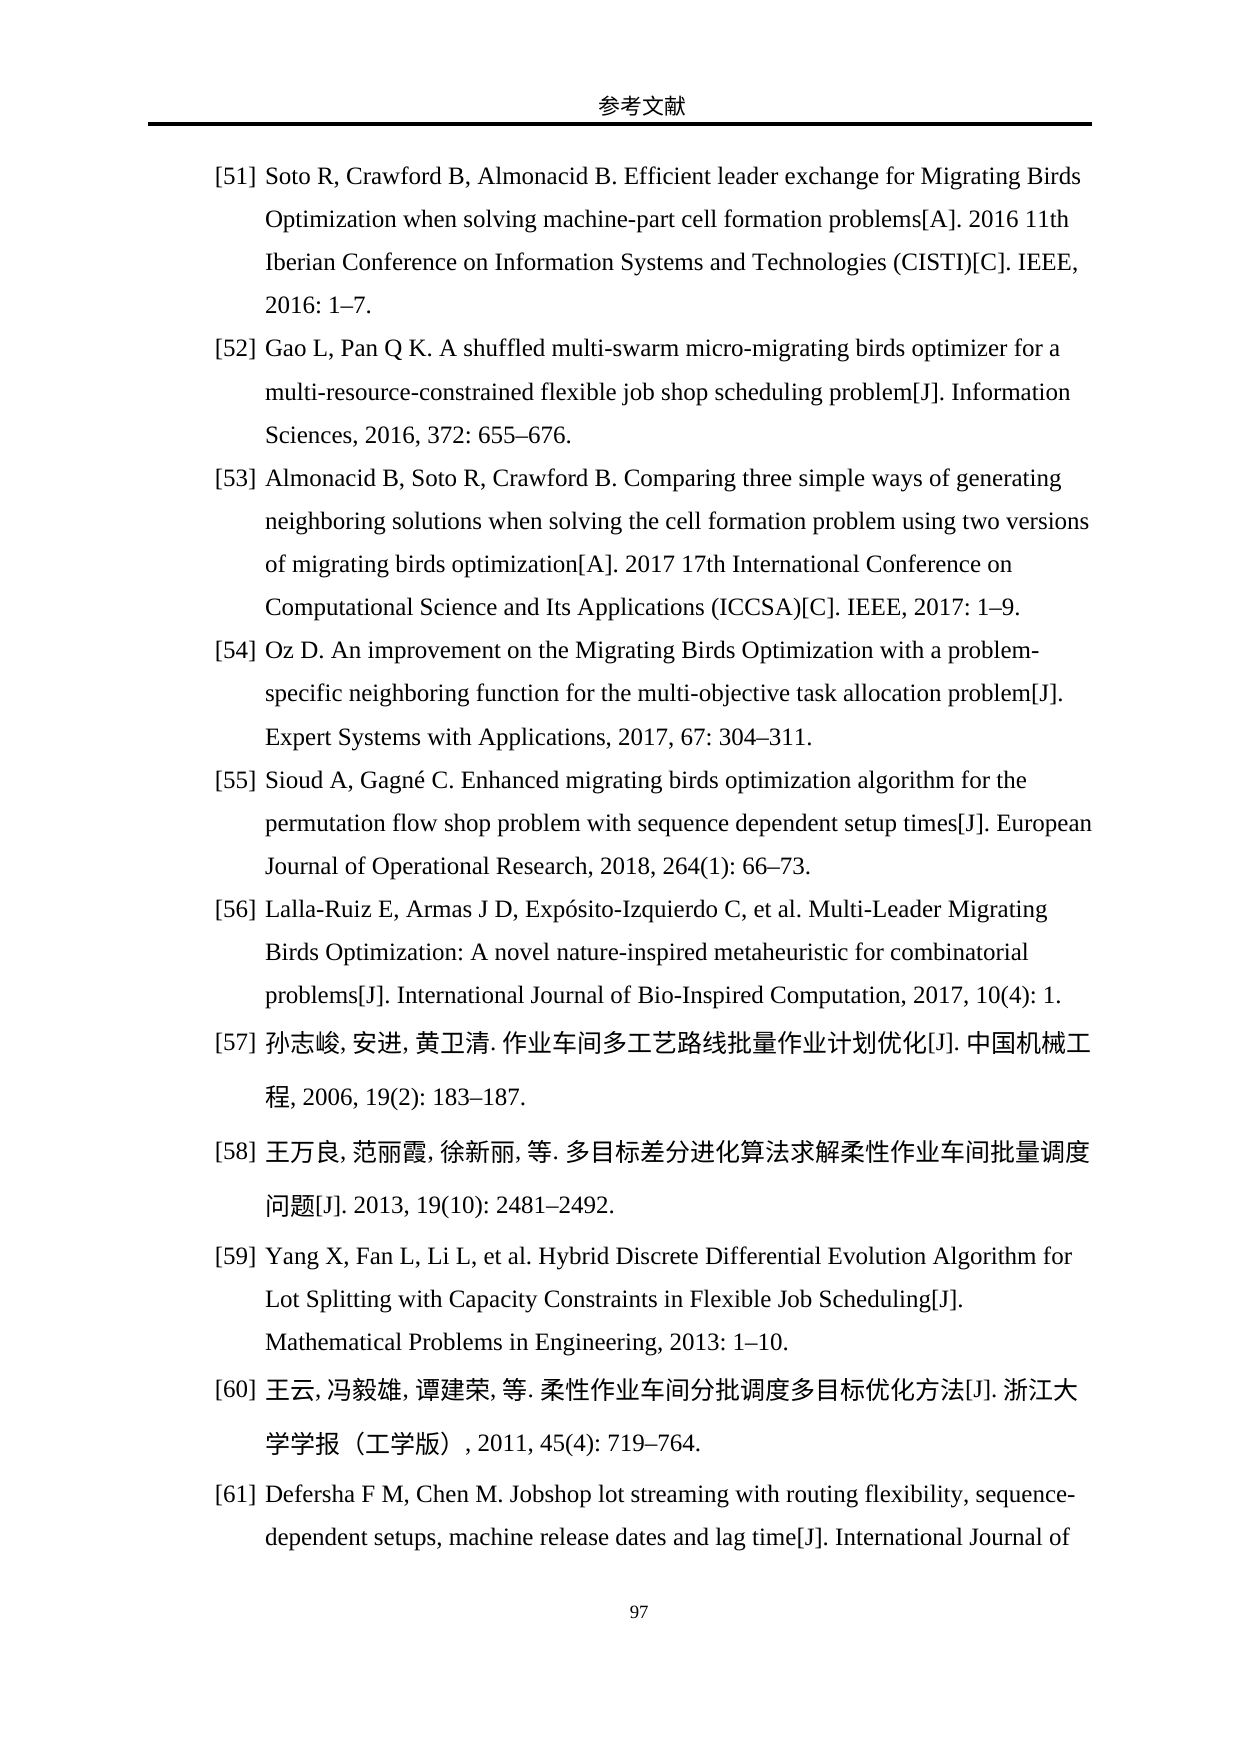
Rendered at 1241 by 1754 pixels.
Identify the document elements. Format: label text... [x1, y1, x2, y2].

text [54] Oz D. An improvement on the Migrating Birds Optimization with a problem-specific neighboring function for the multi-objective task allocation problem[J]. Expert Systems with Applications, 2017, 67: 304–311. [214, 635, 1092, 750]
text [51] Soto R, Crawford B, Almonacid B. Efficient leader exchange for Migrating Birds Optimization when solving machine-part cell formation problems[A]. 2016 11th Iberian Conference on Information Systems and Technologies (CISTI)[C]. IEEE, 2016: 1–7. [214, 161, 1092, 319]
text [57] 孙志峻, 安进, 黄卫清. 作业车间多工艺路线批量作业计划优化[J]. 中国机械工程, 2006, 19(2): 183–187. [214, 1023, 1092, 1114]
text [60] 王云, 冯毅雄, 谭建荣, 等. 柔性作业车间分批调度多目标优化方法[J]. 浙江大学学报（工学版）, 2011, 45(4): 719–764. [214, 1370, 1092, 1461]
text [53] Almonacid B, Soto R, Crawford B. Comparing three simple ways of generating neighboring solutions when solving the cell formation problem using two versions of migrating birds optimization[A]. 2017 17th International Conference on Computational Science and Its Applications (ICCSA)[C]. IEEE, 2017: 1–9. [214, 463, 1092, 621]
text [52] Gao L, Pan Q K. A shuffled multi-swarm micro-migrating birds optimizer for a multi-resource-constrained flexible job shop scheduling problem[J]. Information Sciences, 2016, 372: 655–676. [214, 333, 1092, 448]
text [56] Lalla-Ruiz E, Armas J D, Expósito-Izquierdo C, et al. Multi-Leader Migrating Birds Optimization: A novel nature-inspired metaheuristic for combinatorial problems[J]. International Journal of Bio-Inspired Computation, 2017, 10(4): 1. [214, 894, 1092, 1009]
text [214, 1479, 1092, 1551]
text [59] Yang X, Fan L, Li L, et al. Hybrid Discrete Differential Evolution Algorithm for Lot Splitting with Capacity Constraints in Flexible Job Scheduling[J]. Mathematical Problems in Engineering, 2013: 1–10. [214, 1241, 1092, 1356]
text [55] Sioud A, Gagné C. Enhanced migrating birds optimization algorithm for the permutation flow shop problem with sequence dependent setup times[J]. European Journal of Operational Research, 2018, 264(1): 66–73. [214, 765, 1092, 880]
text [58] 王万良, 范丽霞, 徐新丽, 等. 多目标差分进化算法求解柔性作业车间批量调度问题[J]. 2013, 19(10): 2481–2492. [214, 1132, 1092, 1223]
